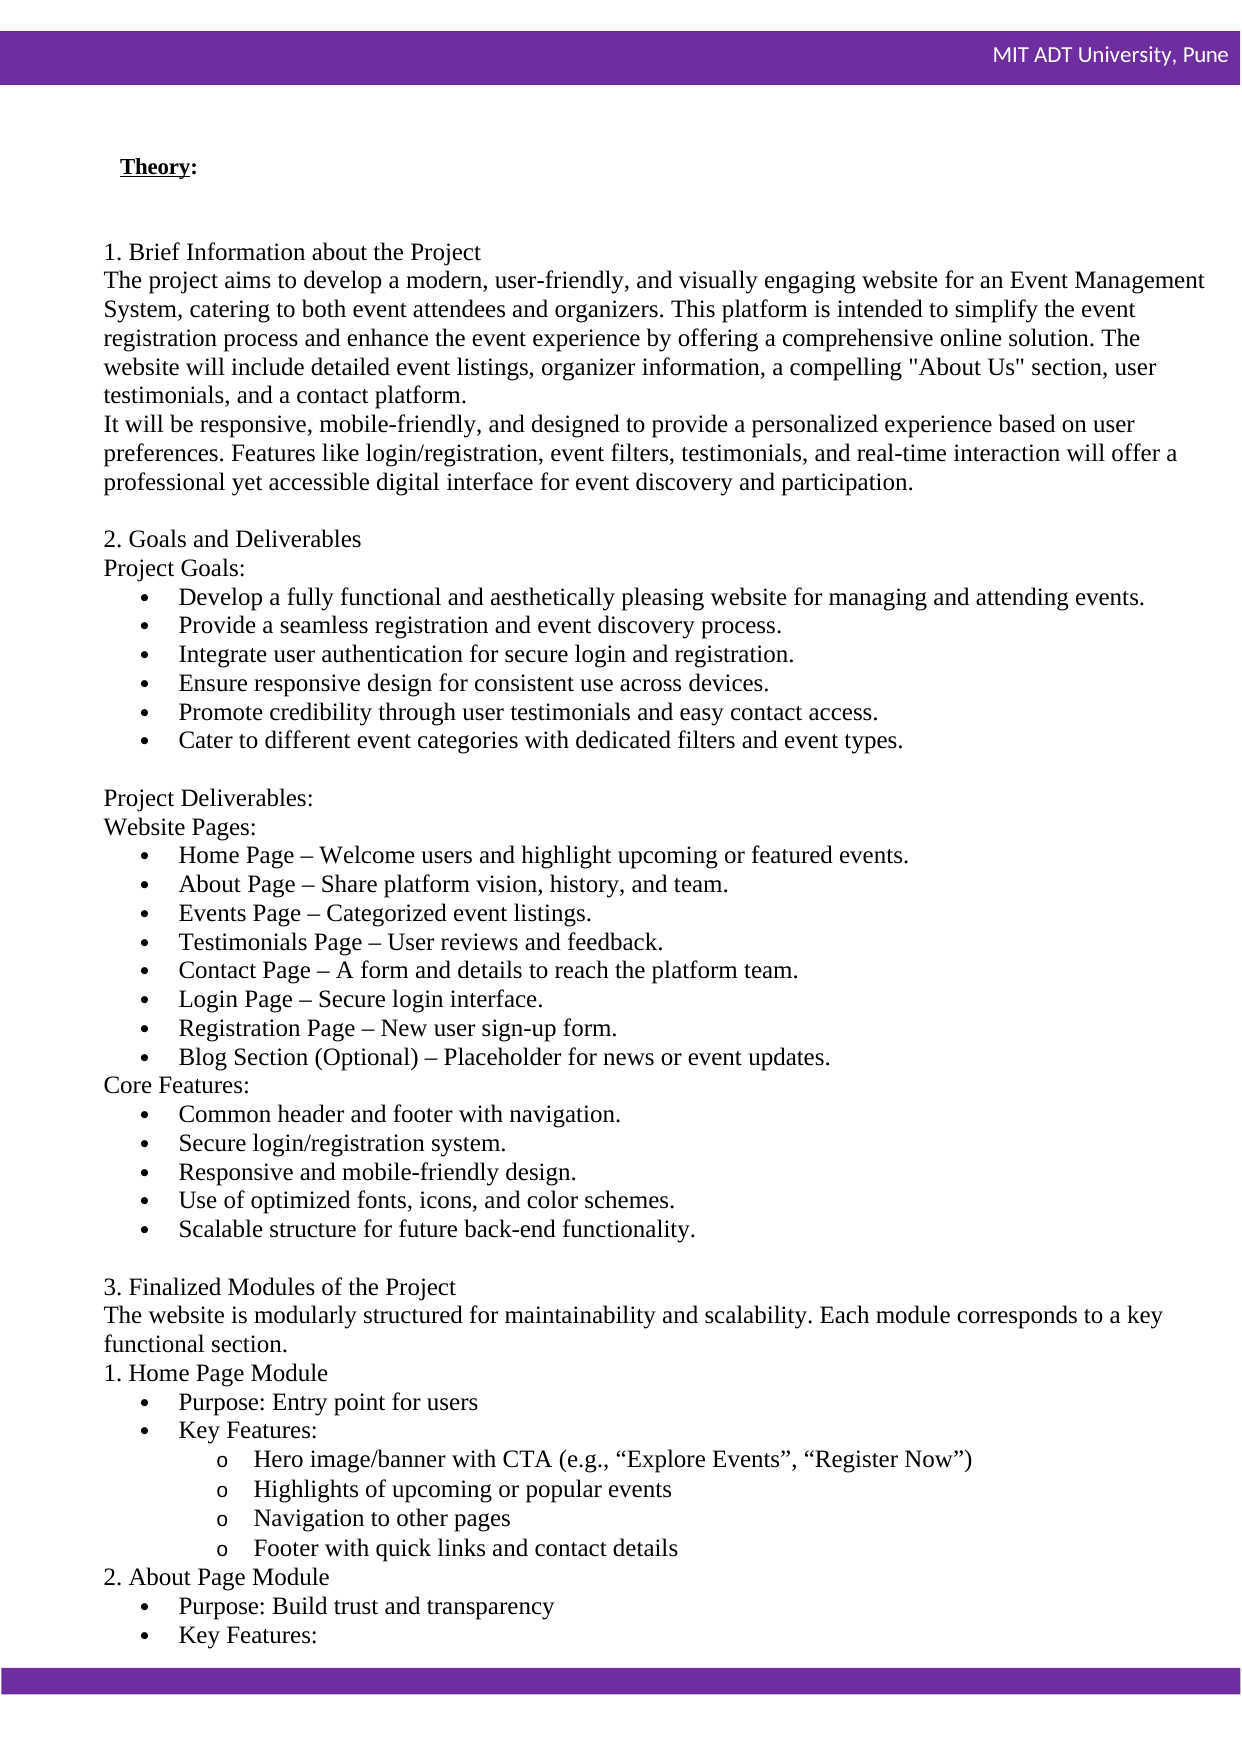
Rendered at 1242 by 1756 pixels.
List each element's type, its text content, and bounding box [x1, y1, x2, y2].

list Ensure responsive design for consistent use across devices. [141, 668, 1212, 697]
text Website Pages: [103, 812, 1212, 840]
list Provide a seamless registration and event discovery process. [141, 610, 1212, 639]
list Use of optimized fonts, icons, and color schemes. [141, 1185, 1212, 1214]
list Common header and footer with navigation. [141, 1099, 1212, 1128]
list Home Page – Welcome users and highlight upcoming or featured events. [141, 840, 1212, 869]
list Scalable structure for future back-end functionality. [141, 1214, 1212, 1243]
list Develop a fully functional and aesthetically pleasing website for managing and attending events. [141, 582, 1212, 610]
text Project Deliverables: [103, 783, 1212, 812]
list Footer with quick links and contact details [216, 1533, 1212, 1562]
text The website is modularly structured for maintainability and scalability. Each module corresponds to a key functional section. [103, 1300, 1212, 1358]
list Contact Page – A form and details to reach the platform team. [141, 955, 1212, 984]
text 3. Finalized Modules of the Project [103, 1272, 1212, 1300]
list Integrate user authentication for secure login and registration. [141, 639, 1212, 668]
text 1. Home Page Module [103, 1358, 1212, 1387]
list Secure login/registration system. [141, 1128, 1212, 1157]
list Purpose: Build trust and transparency [141, 1591, 1212, 1620]
list Highlights of upcoming or popular events [216, 1474, 1212, 1503]
list Key Features: [141, 1620, 1212, 1649]
list Key Features: [141, 1415, 1212, 1444]
text 1. Brief Information about the Project [103, 237, 1212, 265]
list Navigation to other pages [216, 1503, 1212, 1533]
list Testimonials Page – User reviews and feedback. [141, 927, 1212, 955]
text It will be responsive, mobile-friendly, and designed to provide a personalized experience based on user preferences. Features like login/registration, event filters, testimonials, and real-time interaction will offer a professional yet accessible digital interface for event discovery and participation. [103, 409, 1212, 495]
text Project Goals: [103, 553, 1212, 582]
list Purpose: Entry point for users [141, 1387, 1212, 1415]
list Registration Page – New user sign-up form. [141, 1013, 1212, 1042]
list Login Page – Secure login interface. [141, 984, 1212, 1013]
list Responsive and mobile-friendly design. [141, 1157, 1212, 1185]
text Core Features: [103, 1070, 1212, 1099]
text 2. Goals and Deliverables [103, 524, 1212, 553]
list Events Page – Categorized event listings. [141, 898, 1212, 927]
list Hero image/banner with CTA (e.g., “Explore Events”, “Register Now”) [216, 1444, 1212, 1474]
list Promote credibility through user testimonials and easy contact access. [141, 697, 1212, 725]
list About Page – Share platform vision, history, and team. [141, 869, 1212, 898]
list Cater to different event categories with dedicated filters and event types. [141, 725, 1212, 754]
list Blog Section (Optional) – Placeholder for news or event updates. [141, 1042, 1212, 1070]
subtitle Theory: [120, 153, 1212, 179]
text The project aims to develop a modern, user-friendly, and visually engaging website for an Event Management System, catering to both event attendees and organizers. This platform is intended to simplify the event registration process and enhance the event experience by offering a comprehensive online solution. The website will include detailed event listings, organizer information, a compelling "About Us" section, user testimonials, and a contact platform. [103, 265, 1212, 409]
text 2. About Page Module [103, 1562, 1212, 1591]
